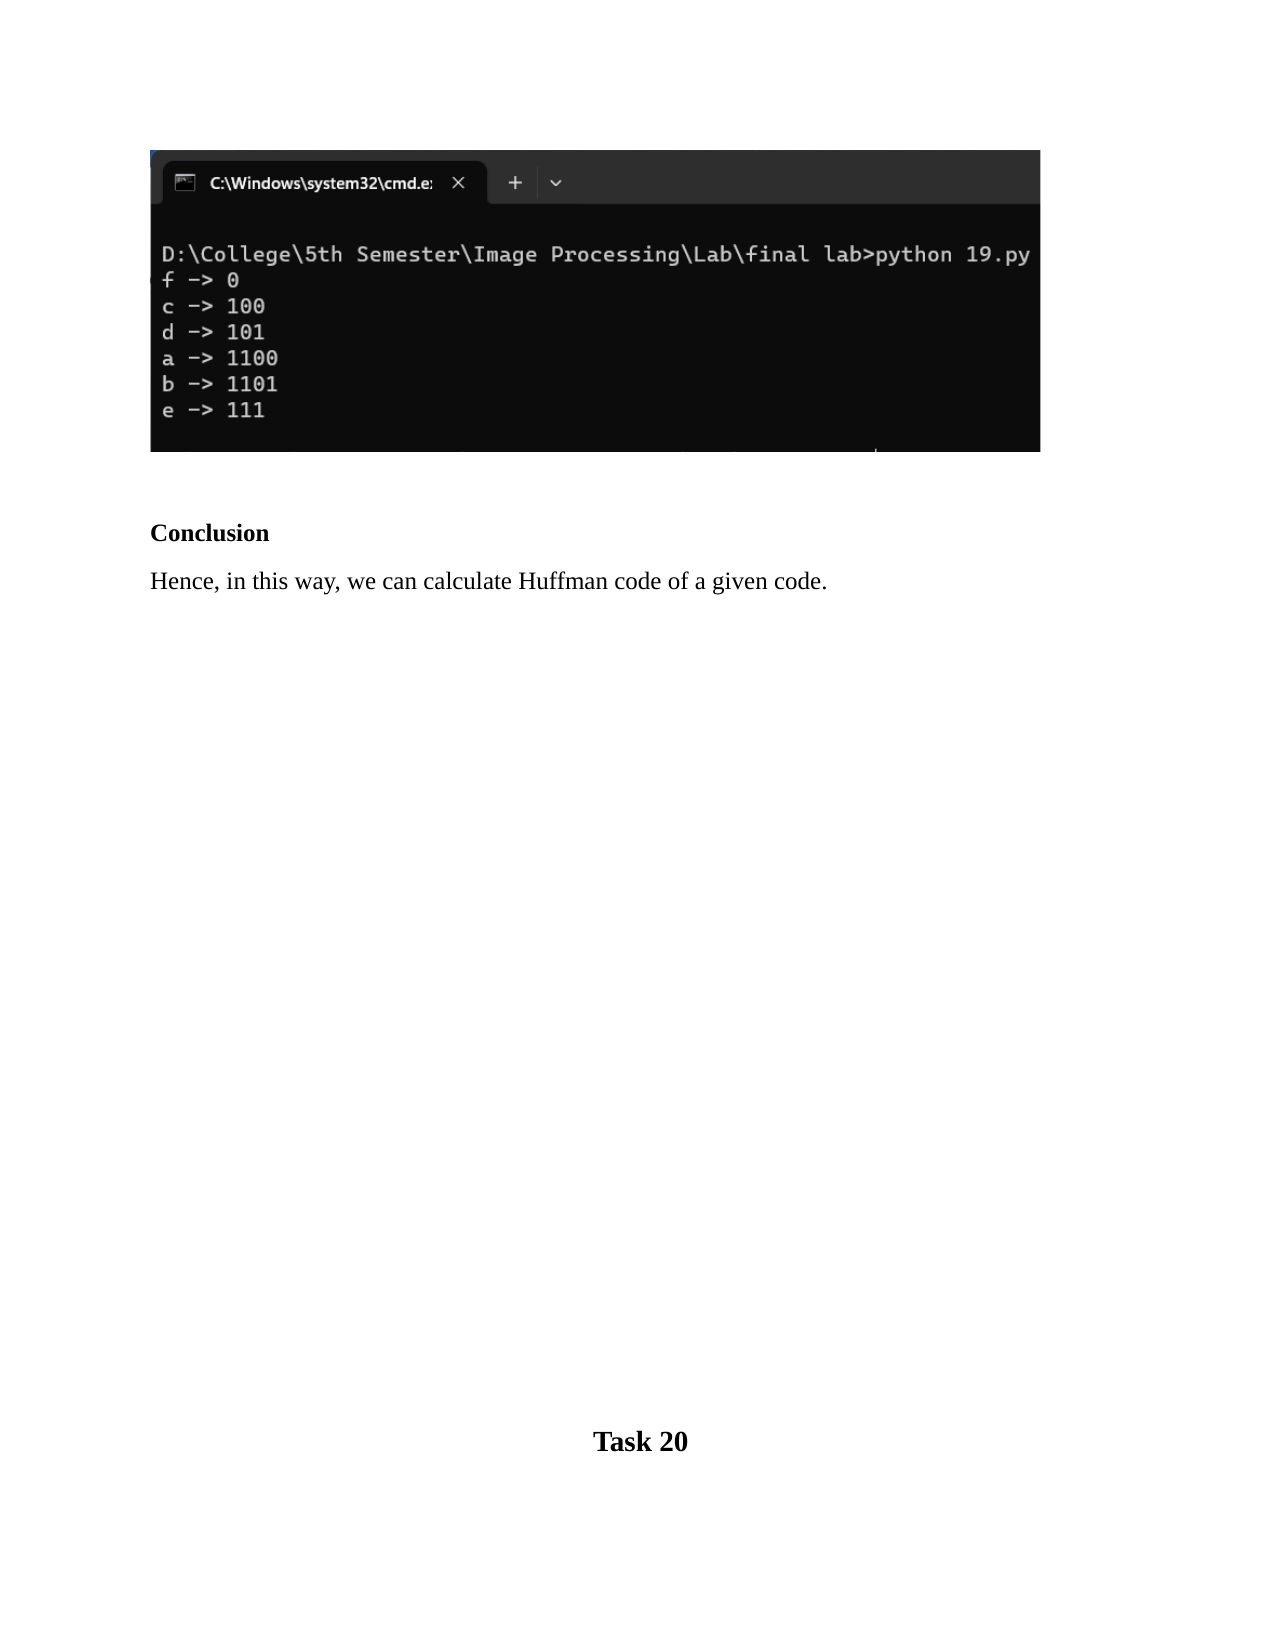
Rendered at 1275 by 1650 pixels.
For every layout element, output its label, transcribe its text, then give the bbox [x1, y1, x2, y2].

text Conclusion [150, 518, 1125, 547]
text Task 20 [150, 1424, 1125, 1458]
picture [150, 150, 1041, 452]
text Hence, in this way, we can calculate Huffman code of a given code. [150, 566, 1125, 594]
